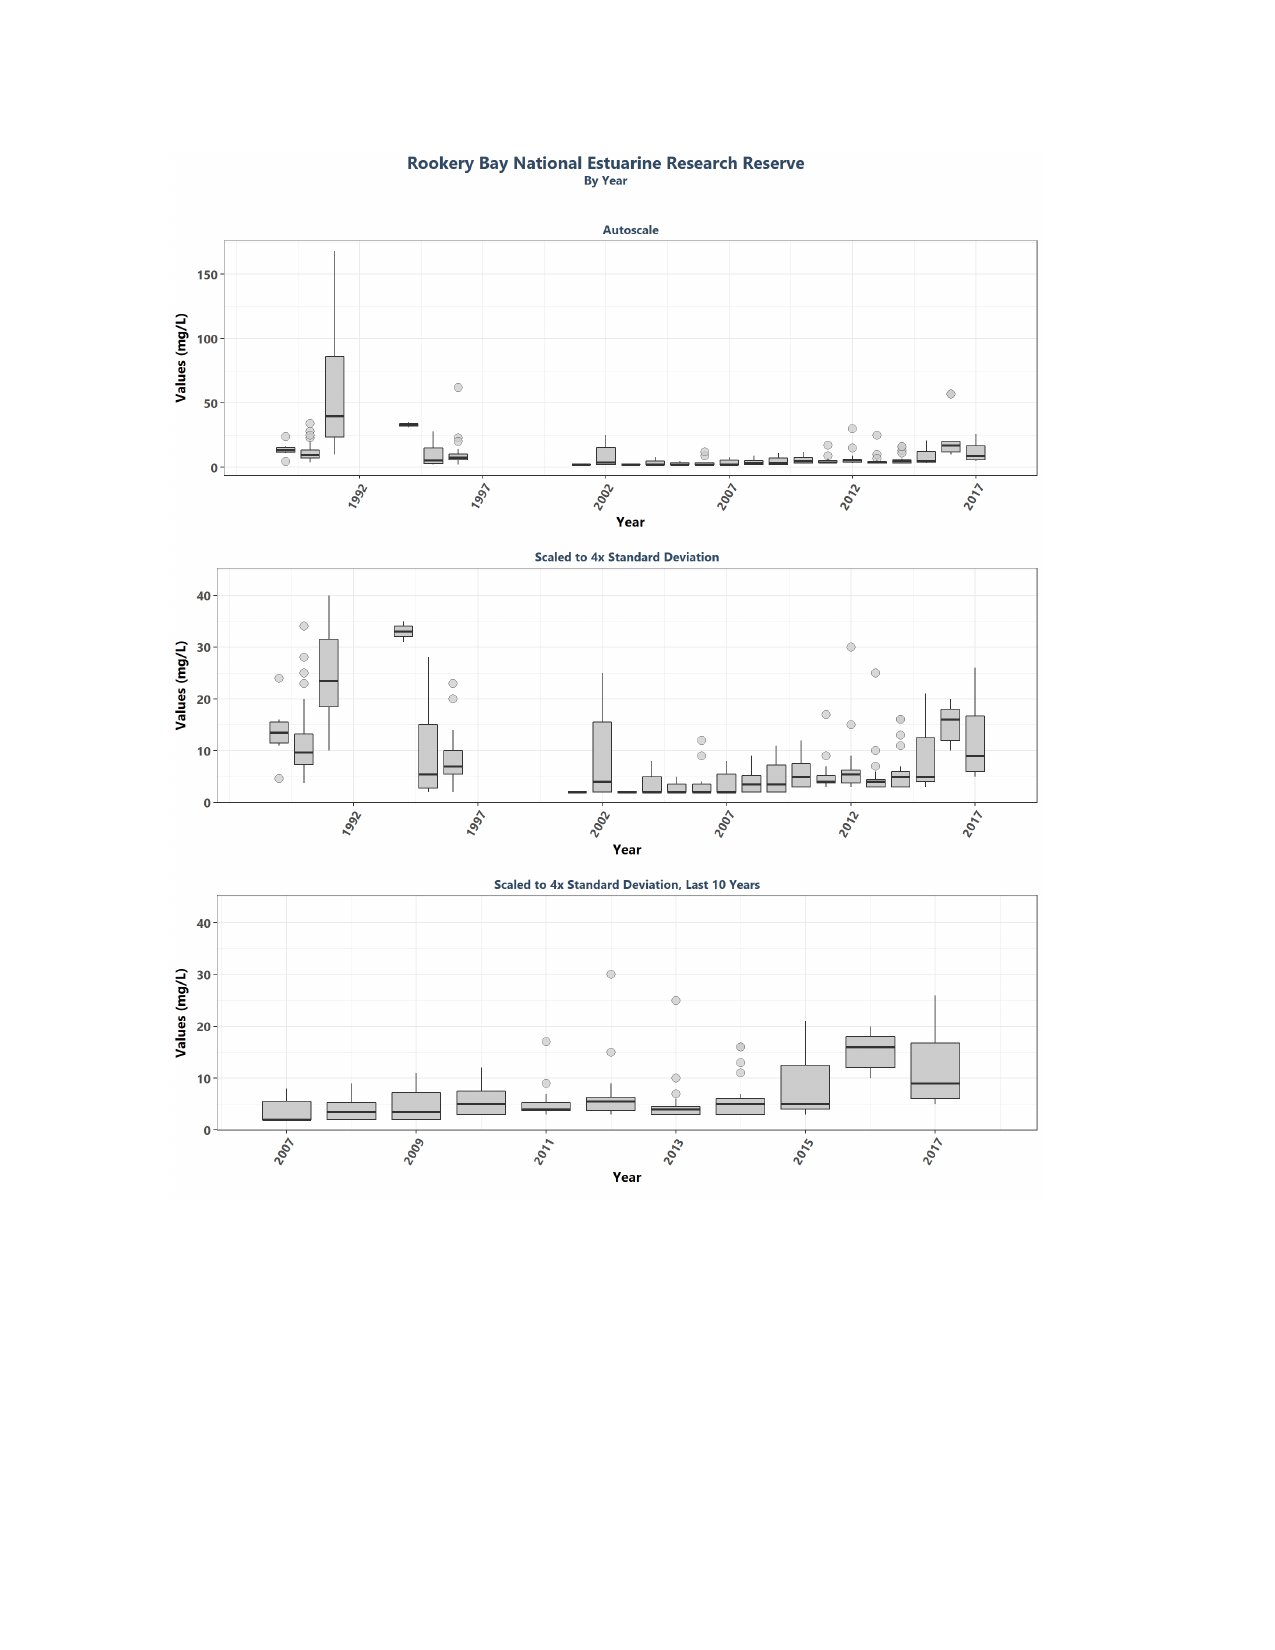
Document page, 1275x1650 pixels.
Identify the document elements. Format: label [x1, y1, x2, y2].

picture [168, 150, 1044, 1200]
